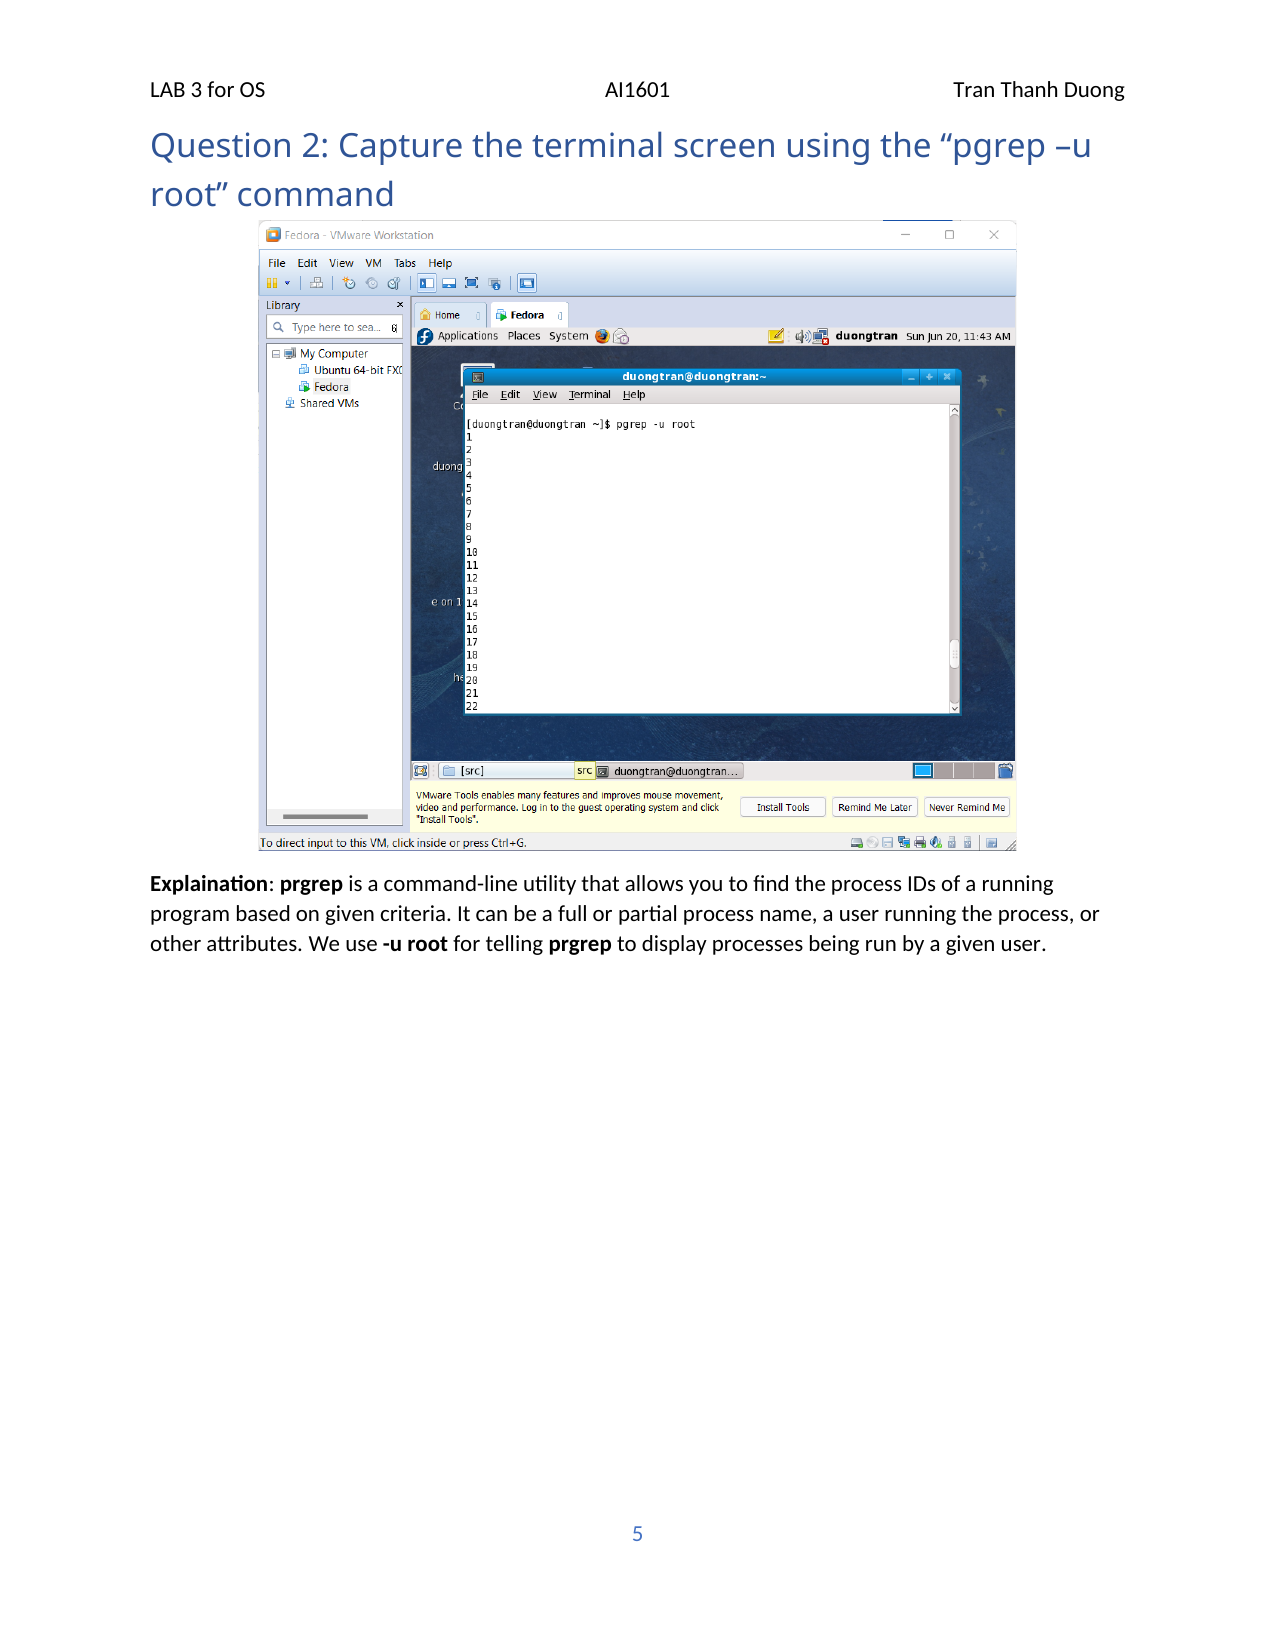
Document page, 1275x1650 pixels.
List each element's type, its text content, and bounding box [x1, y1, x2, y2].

picture [258, 220, 1017, 851]
subtitle Question 2: Capture the terminal screen using the “pgrep –u root” command [150, 122, 1125, 217]
text Explaination: prgrep is a command-line utility that allows you to find the process IDs of a running program based on given criteria. It can be a full or partial process name, a user running the process, or other attributes. We use -u root for telling prgrep to display processes being run by a given user. [150, 869, 1125, 958]
